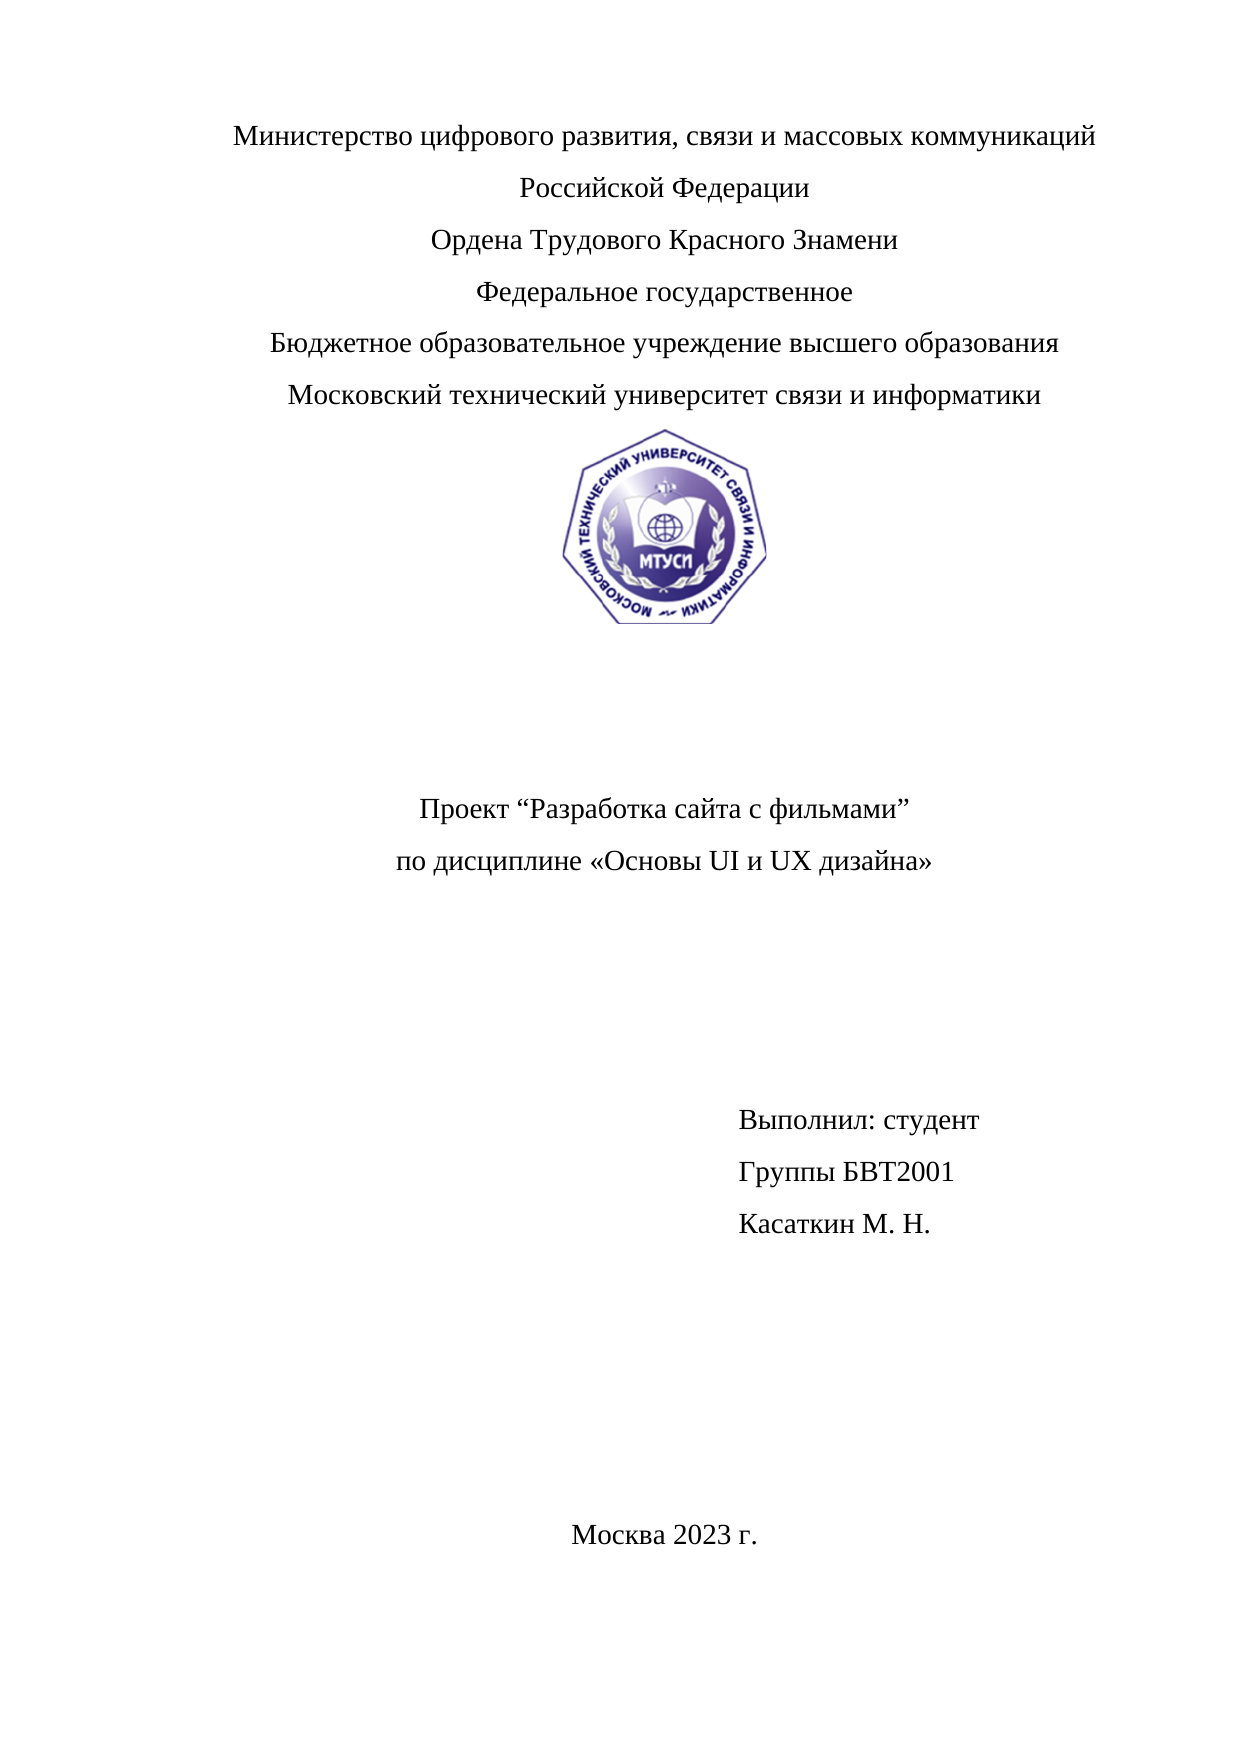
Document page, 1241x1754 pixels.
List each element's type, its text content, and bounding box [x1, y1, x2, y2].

text Проект “Разработка сайта с фильмами” [177, 791, 1152, 825]
text Касаткин М. Н. [738, 1206, 1152, 1240]
text Выполнил: студент [738, 1102, 1152, 1136]
text Ордена Трудового Красного Знамени [177, 222, 1152, 255]
picture [562, 429, 767, 624]
text Москва 2023 г. [177, 1517, 1152, 1551]
text Бюджетное образовательное учреждение высшего образования [177, 326, 1152, 359]
text по дисциплине «Основы UI и UX дизайна» [177, 843, 1152, 877]
text Министерство цифрового развития, связи и массовых коммуникаций [177, 118, 1152, 152]
text Федеральное государственное [177, 274, 1152, 307]
text Группы БВТ2001 [738, 1154, 1152, 1188]
text Российской Федерации [177, 170, 1152, 203]
text Московский технический университет связи и информатики [177, 377, 1152, 411]
